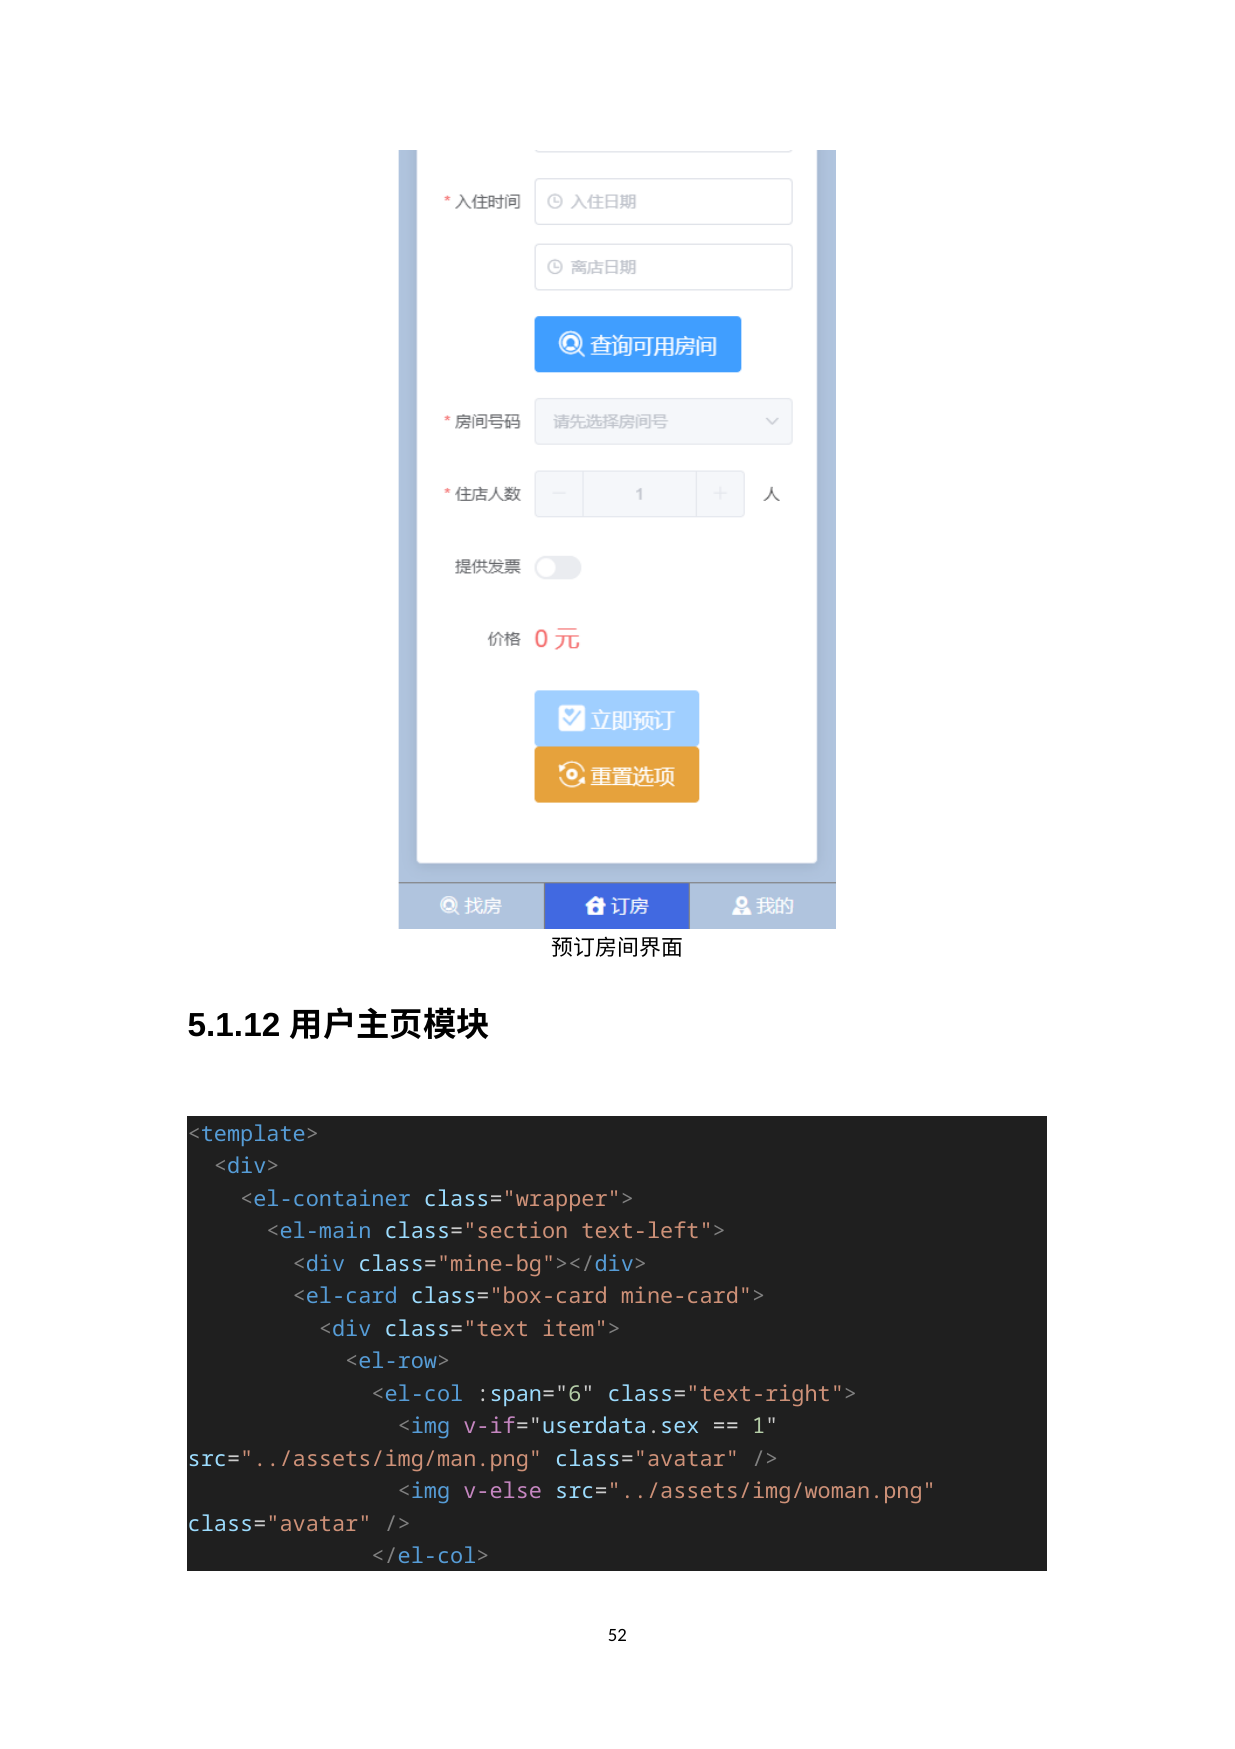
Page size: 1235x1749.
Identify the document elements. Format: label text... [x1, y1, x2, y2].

text </el-col> [187, 1539, 1047, 1571]
text <template> [187, 1116, 1047, 1149]
text 预订房间界面 [187, 930, 1047, 962]
text <img v-if="userdata.sex == 1" src="../assets/img/man.png" class="avatar" /> [187, 1409, 1047, 1474]
subtitle 5.1.12 用户主页模块 [187, 989, 1047, 1054]
text <el-container class="wrapper"> [187, 1181, 1047, 1214]
text <img v-else src="../assets/img/woman.png" class="avatar" /> [187, 1474, 1047, 1539]
text <div class="text item"> [187, 1311, 1047, 1344]
picture [398, 150, 836, 929]
text <el-card class="box-card mine-card"> [187, 1279, 1047, 1311]
text <el-row> [187, 1344, 1047, 1376]
text <div class="mine-bg"></div> [187, 1246, 1047, 1279]
text <el-main class="section text-left"> [187, 1214, 1047, 1246]
text <el-col :span="6" class="text-right"> [187, 1376, 1047, 1409]
text <div> [187, 1149, 1047, 1181]
